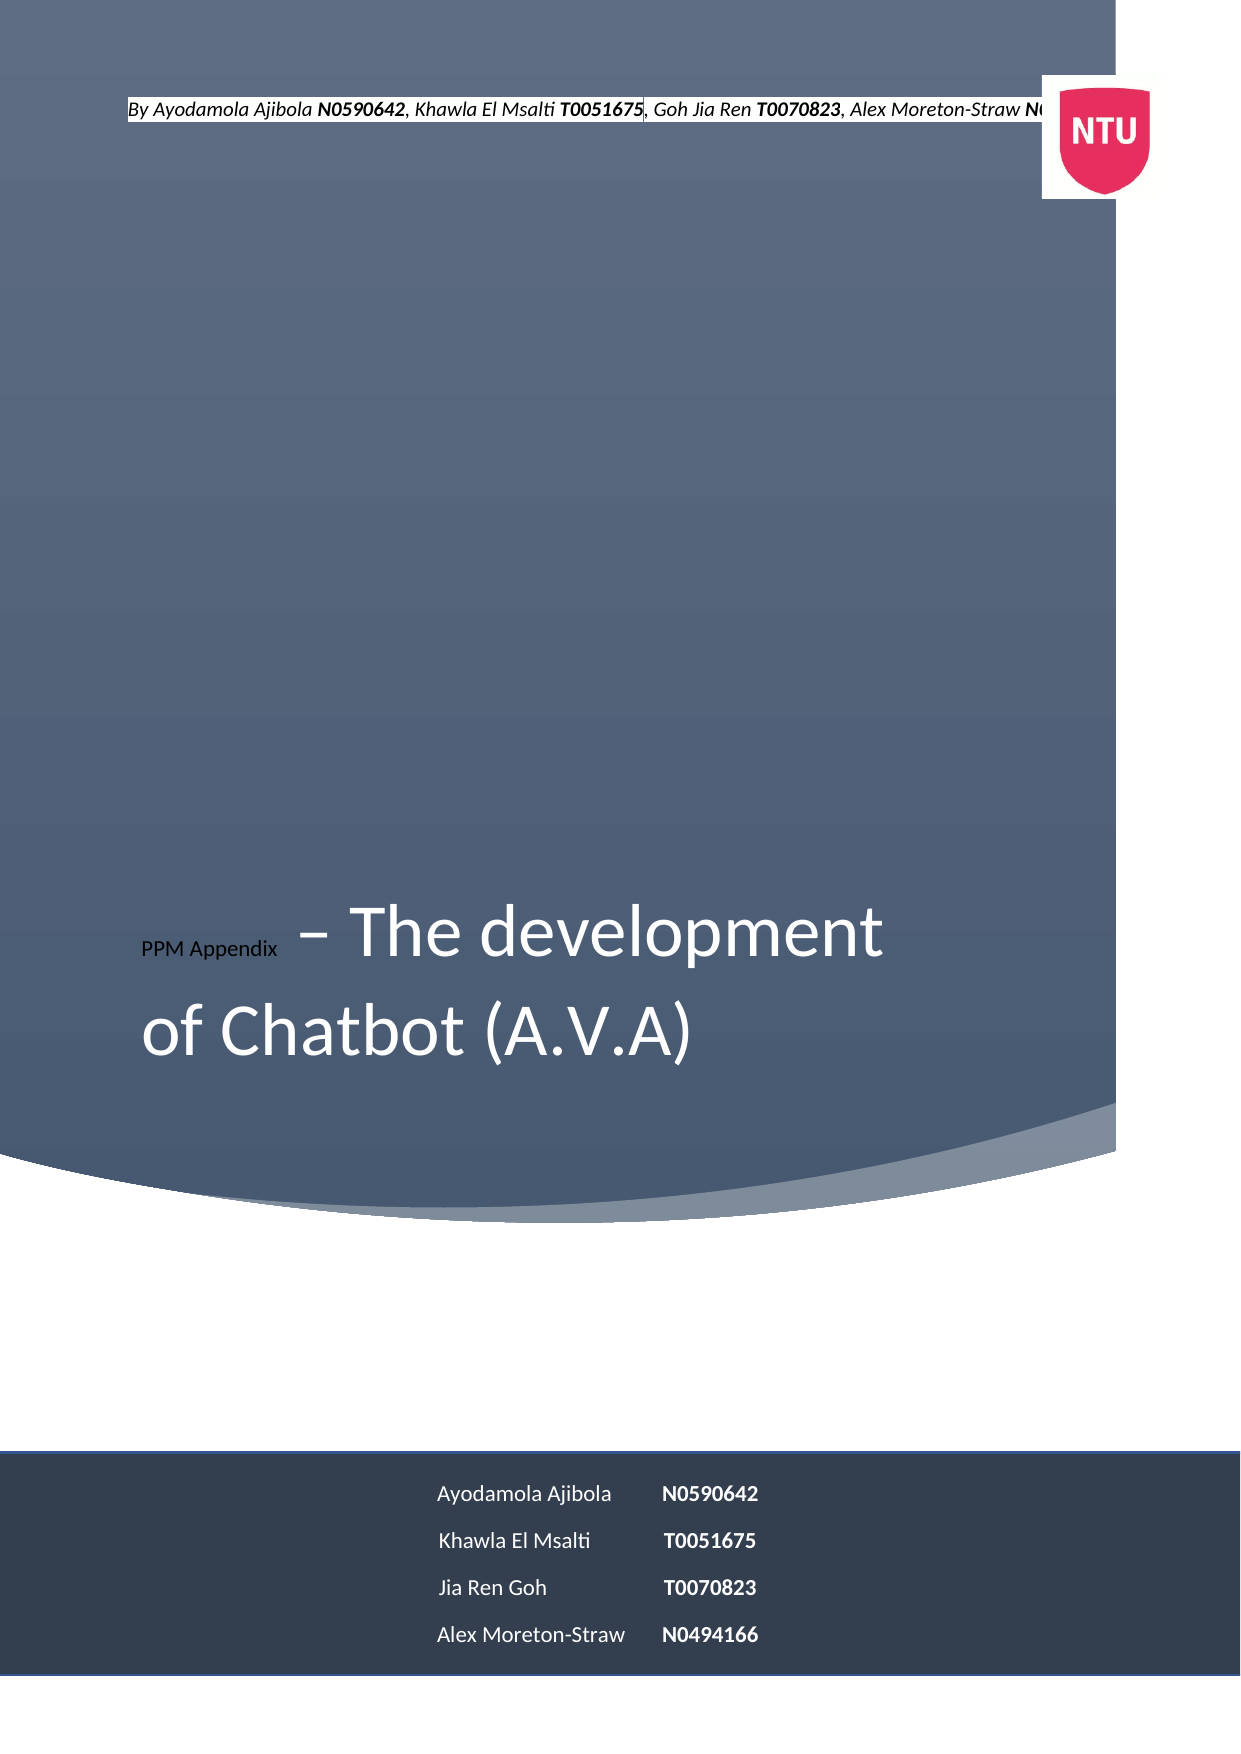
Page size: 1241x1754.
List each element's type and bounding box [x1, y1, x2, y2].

picture [1041, 75, 1166, 199]
